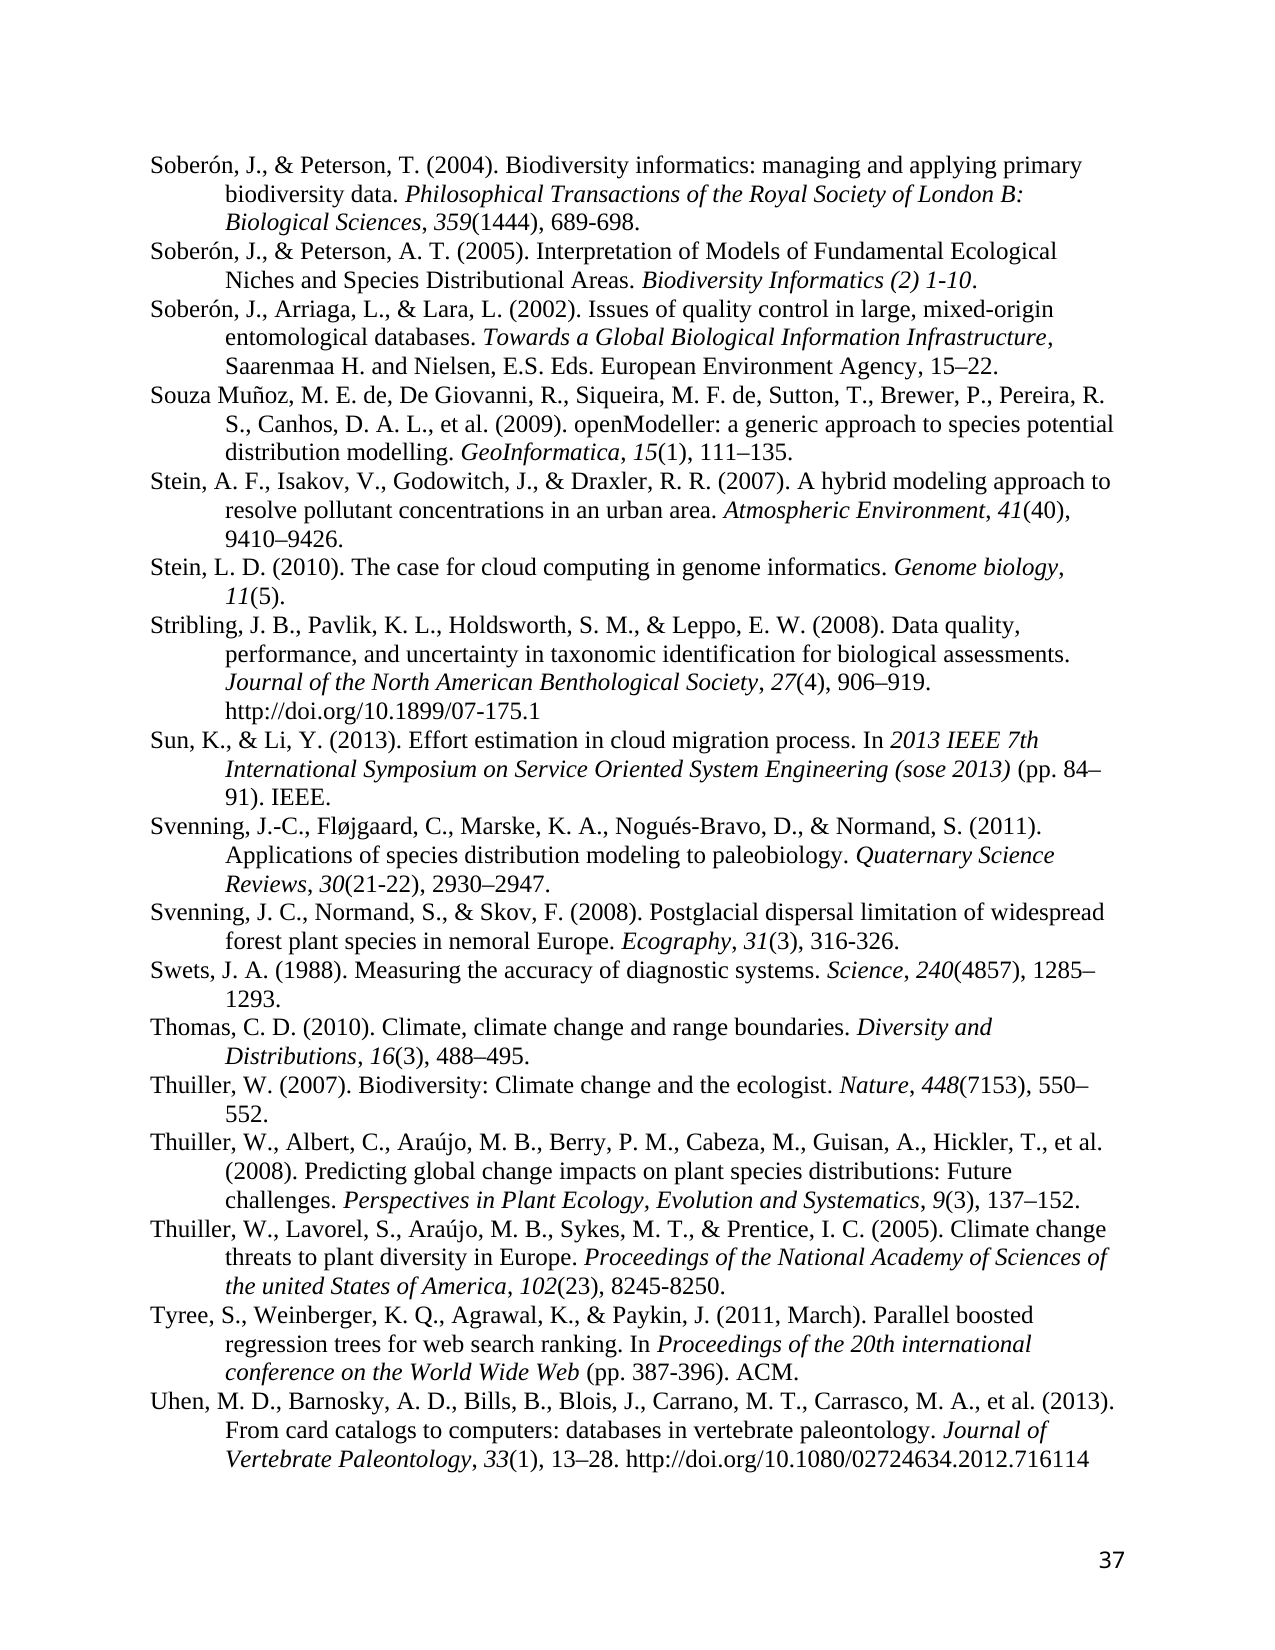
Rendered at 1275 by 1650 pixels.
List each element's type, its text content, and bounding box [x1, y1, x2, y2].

text Svenning, J. C., Normand, S., & Skov, F. (2008). Postglacial dispersal limitation of widespread forest plant species in nemoral Europe. Ecography, 31(3), 316-326. [150, 897, 1125, 955]
text Stein, A. F., Isakov, V., Godowitch, J., & Draxler, R. R. (2007). A hybrid modeling approach to resolve pollutant concentrations in an urban area. Atmospheric Environment, 41(40), 9410–9426. [150, 466, 1125, 552]
text Sun, K., & Li, Y. (2013). Effort estimation in cloud migration process. In 2013 IEEE 7th International Symposium on Service Oriented System Engineering (sose 2013) (pp. 84–91). IEEE. [150, 725, 1125, 811]
text Uhen, M. D., Barnosky, A. D., Bills, B., Blois, J., Carrano, M. T., Carrasco, M. A., et al. (2013). From card catalogs to computers: databases in vertebrate paleontology. Journal of Vertebrate Paleontology, 33(1), 13–28. http://doi.org/10.1080/02724634.2012.716114 [150, 1386, 1125, 1472]
text Soberón, J., & Peterson, A. T. (2005). Interpretation of Models of Fundamental Ecological Niches and Species Distributional Areas. Biodiversity Informatics (2) 1-10. [150, 236, 1125, 294]
text Soberón, J., & Peterson, T. (2004). Biodiversity informatics: managing and applying primary biodiversity data. Philosophical Transactions of the Royal Society of London B: Biological Sciences, 359(1444), 689-698. [150, 150, 1125, 236]
text Thomas, C. D. (2010). Climate, climate change and range boundaries. Diversity and Distributions, 16(3), 488–495. [150, 1012, 1125, 1070]
text Stein, L. D. (2010). The case for cloud computing in genome informatics. Genome biology, 11(5). [150, 552, 1125, 610]
text Svenning, J.-C., Fløjgaard, C., Marske, K. A., Nogués-Bravo, D., & Normand, S. (2011). Applications of species distribution modeling to paleobiology. Quaternary Science Reviews, 30(21-22), 2930–2947. [150, 811, 1125, 897]
text Soberón, J., Arriaga, L., & Lara, L. (2002). Issues of quality control in large, mixed-origin entomological databases. Towards a Global Biological Information Infrastructure, Saarenmaa H. and Nielsen, E.S. Eds. European Environment Agency, 15–22. [150, 294, 1125, 380]
text Souza Muñoz, M. E. de, De Giovanni, R., Siqueira, M. F. de, Sutton, T., Brewer, P., Pereira, R. S., Canhos, D. A. L., et al. (2009). openModeller: a generic approach to species potential distribution modelling. GeoInformatica, 15(1), 111–135. [150, 380, 1125, 466]
text Thuiller, W., Lavorel, S., Araújo, M. B., Sykes, M. T., & Prentice, I. C. (2005). Climate change threats to plant diversity in Europe. Proceedings of the National Academy of Sciences of the united States of America, 102(23), 8245-8250. [150, 1214, 1125, 1300]
text Tyree, S., Weinberger, K. Q., Agrawal, K., & Paykin, J. (2011, March). Parallel boosted regression trees for web search ranking. In Proceedings of the 20th international conference on the World Wide Web (pp. 387-396). ACM. [150, 1300, 1125, 1386]
text Stribling, J. B., Pavlik, K. L., Holdsworth, S. M., & Leppo, E. W. (2008). Data quality, performance, and uncertainty in taxonomic identification for biological assessments. Journal of the North American Benthological Society, 27(4), 906–919. http://doi.org/10.1899/07-175.1 [150, 610, 1125, 725]
text Thuiller, W., Albert, C., Araújo, M. B., Berry, P. M., Cabeza, M., Guisan, A., Hickler, T., et al. (2008). Predicting global change impacts on plant species distributions: Future challenges. Perspectives in Plant Ecology, Evolution and Systematics, 9(3), 137–152. [150, 1127, 1125, 1214]
text Thuiller, W. (2007). Biodiversity: Climate change and the ecologist. Nature, 448(7153), 550–552. [150, 1070, 1125, 1127]
text Swets, J. A. (1988). Measuring the accuracy of diagnostic systems. Science, 240(4857), 1285–1293. [150, 955, 1125, 1012]
